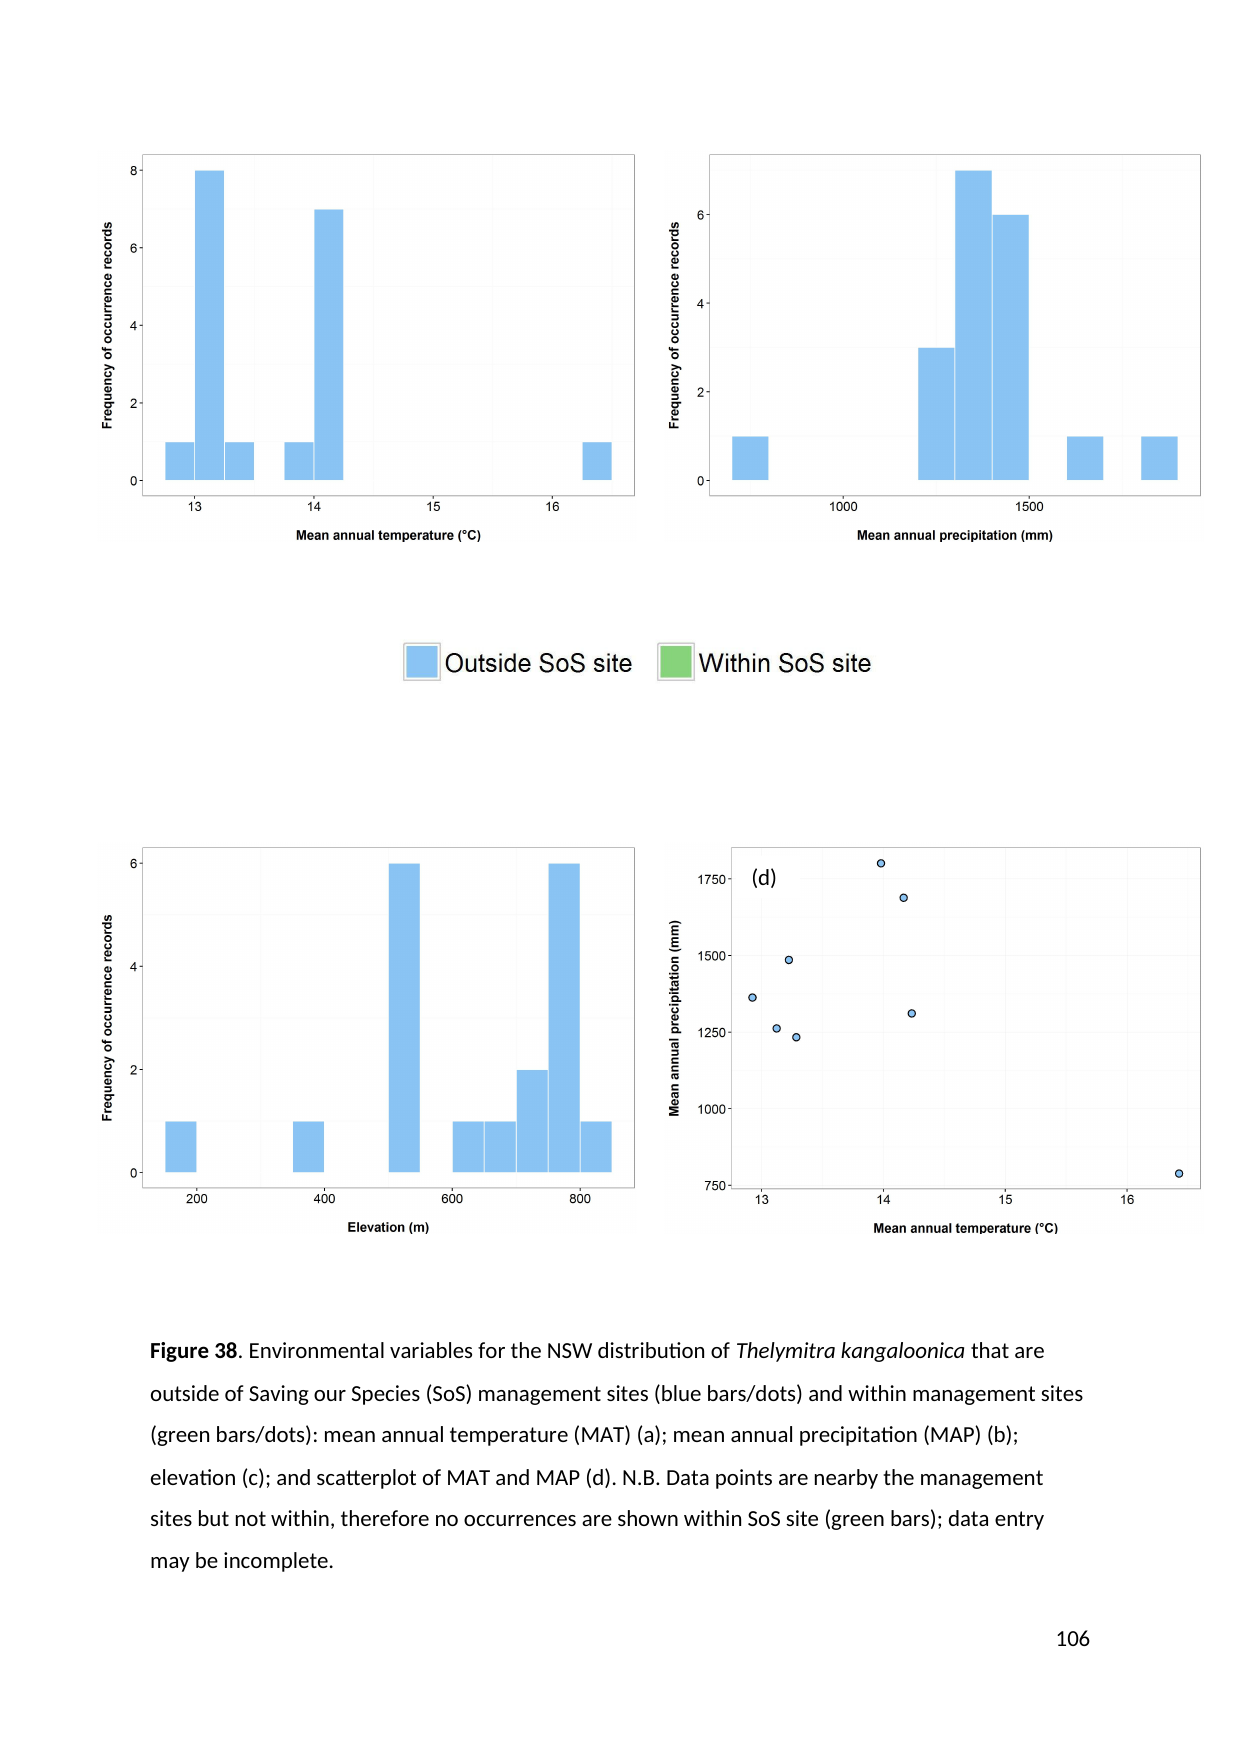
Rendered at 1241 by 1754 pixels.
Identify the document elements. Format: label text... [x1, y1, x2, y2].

picture [96, 842, 638, 1233]
picture [663, 842, 1204, 1233]
picture [391, 631, 879, 685]
picture [663, 150, 1204, 541]
picture [96, 150, 638, 541]
